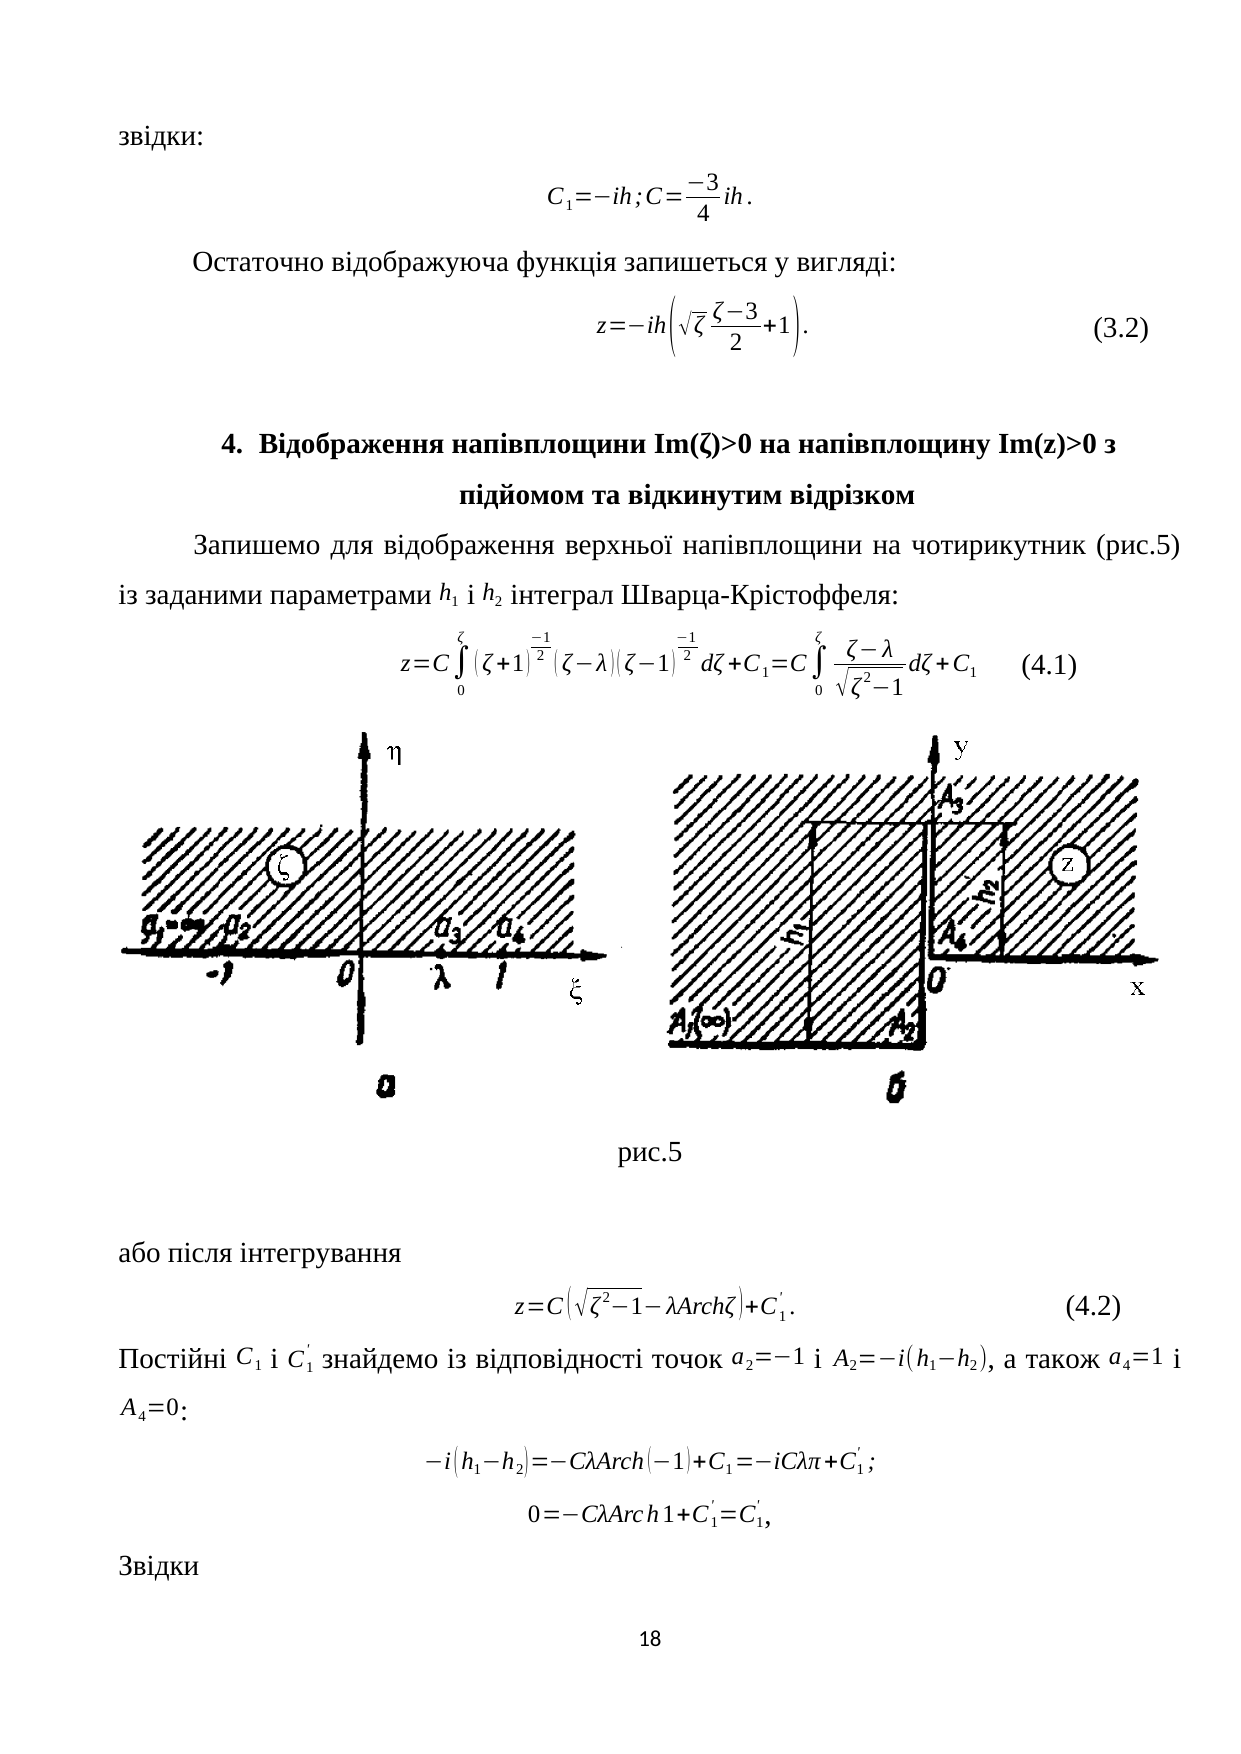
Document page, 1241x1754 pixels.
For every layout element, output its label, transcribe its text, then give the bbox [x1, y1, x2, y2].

text (4.1) [118, 628, 1181, 700]
text або після інтегрування [118, 1235, 1181, 1268]
text звідки: [118, 118, 1181, 152]
text , [118, 1496, 1181, 1531]
list Відображення напівплощини Im(ζ)>0 на напівплощину Im(z)>0 з підйомом та відкинутим відрізком [156, 427, 1181, 510]
text Остаточно відображуюча функція запишеться у вигляді: [118, 244, 1181, 278]
text рис.5 [118, 1134, 1181, 1168]
picture [118, 716, 1182, 1118]
text (4.2) [118, 1285, 1181, 1324]
text (3.2) [118, 294, 1181, 359]
text Запишемо для відображення верхньої напівплощини на чотирикутник (рис.5) із заданими параметрами і інтеграл Шварца-Крістоффеля: [118, 527, 1181, 611]
text Звідки [118, 1548, 1181, 1581]
text Постійні і знайдемо із відповідності точок і , а також і : [118, 1341, 1181, 1426]
